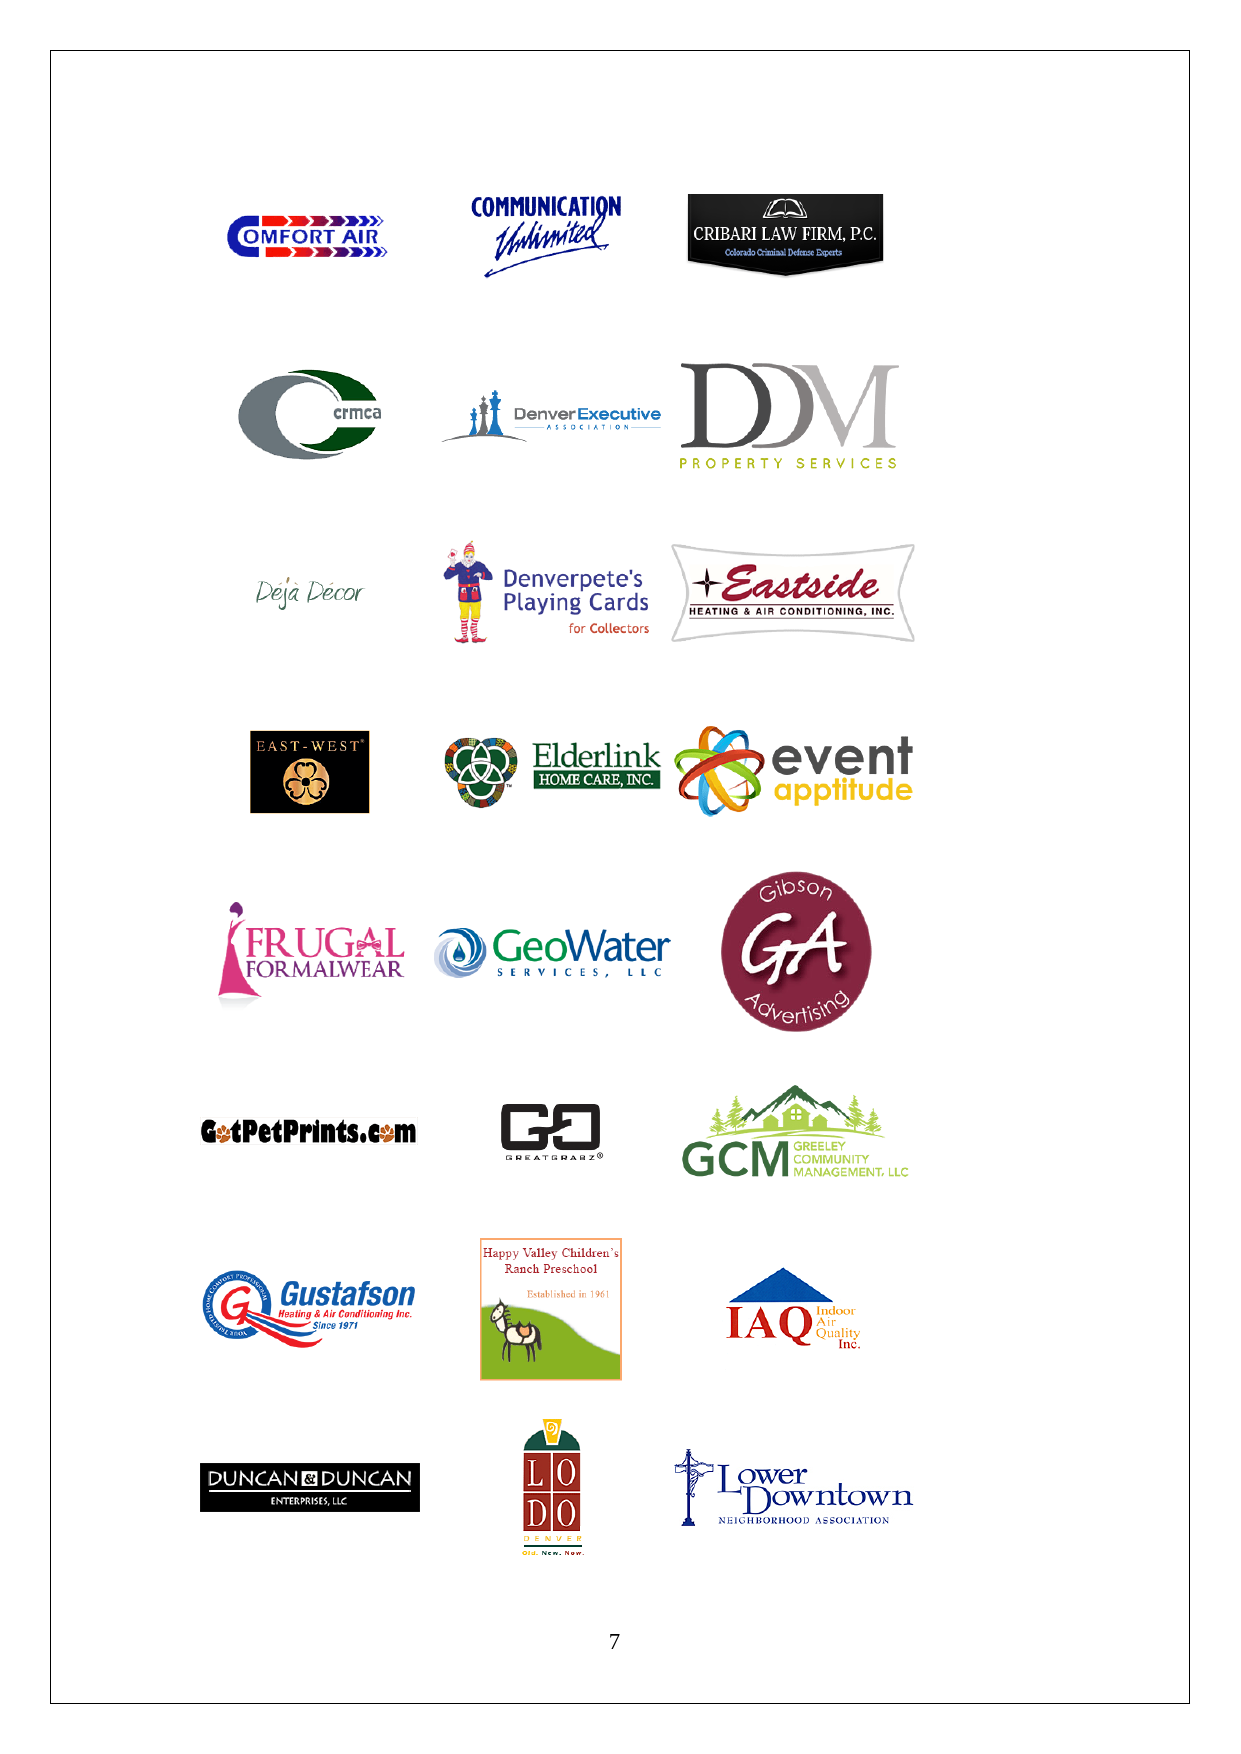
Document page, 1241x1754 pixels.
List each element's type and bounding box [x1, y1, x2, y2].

picture [187, 684, 915, 860]
picture [187, 326, 909, 502]
picture [187, 1221, 915, 1396]
picture [187, 863, 917, 1039]
picture [187, 1400, 915, 1575]
picture [187, 1042, 917, 1218]
picture [187, 505, 915, 681]
picture [187, 150, 905, 323]
